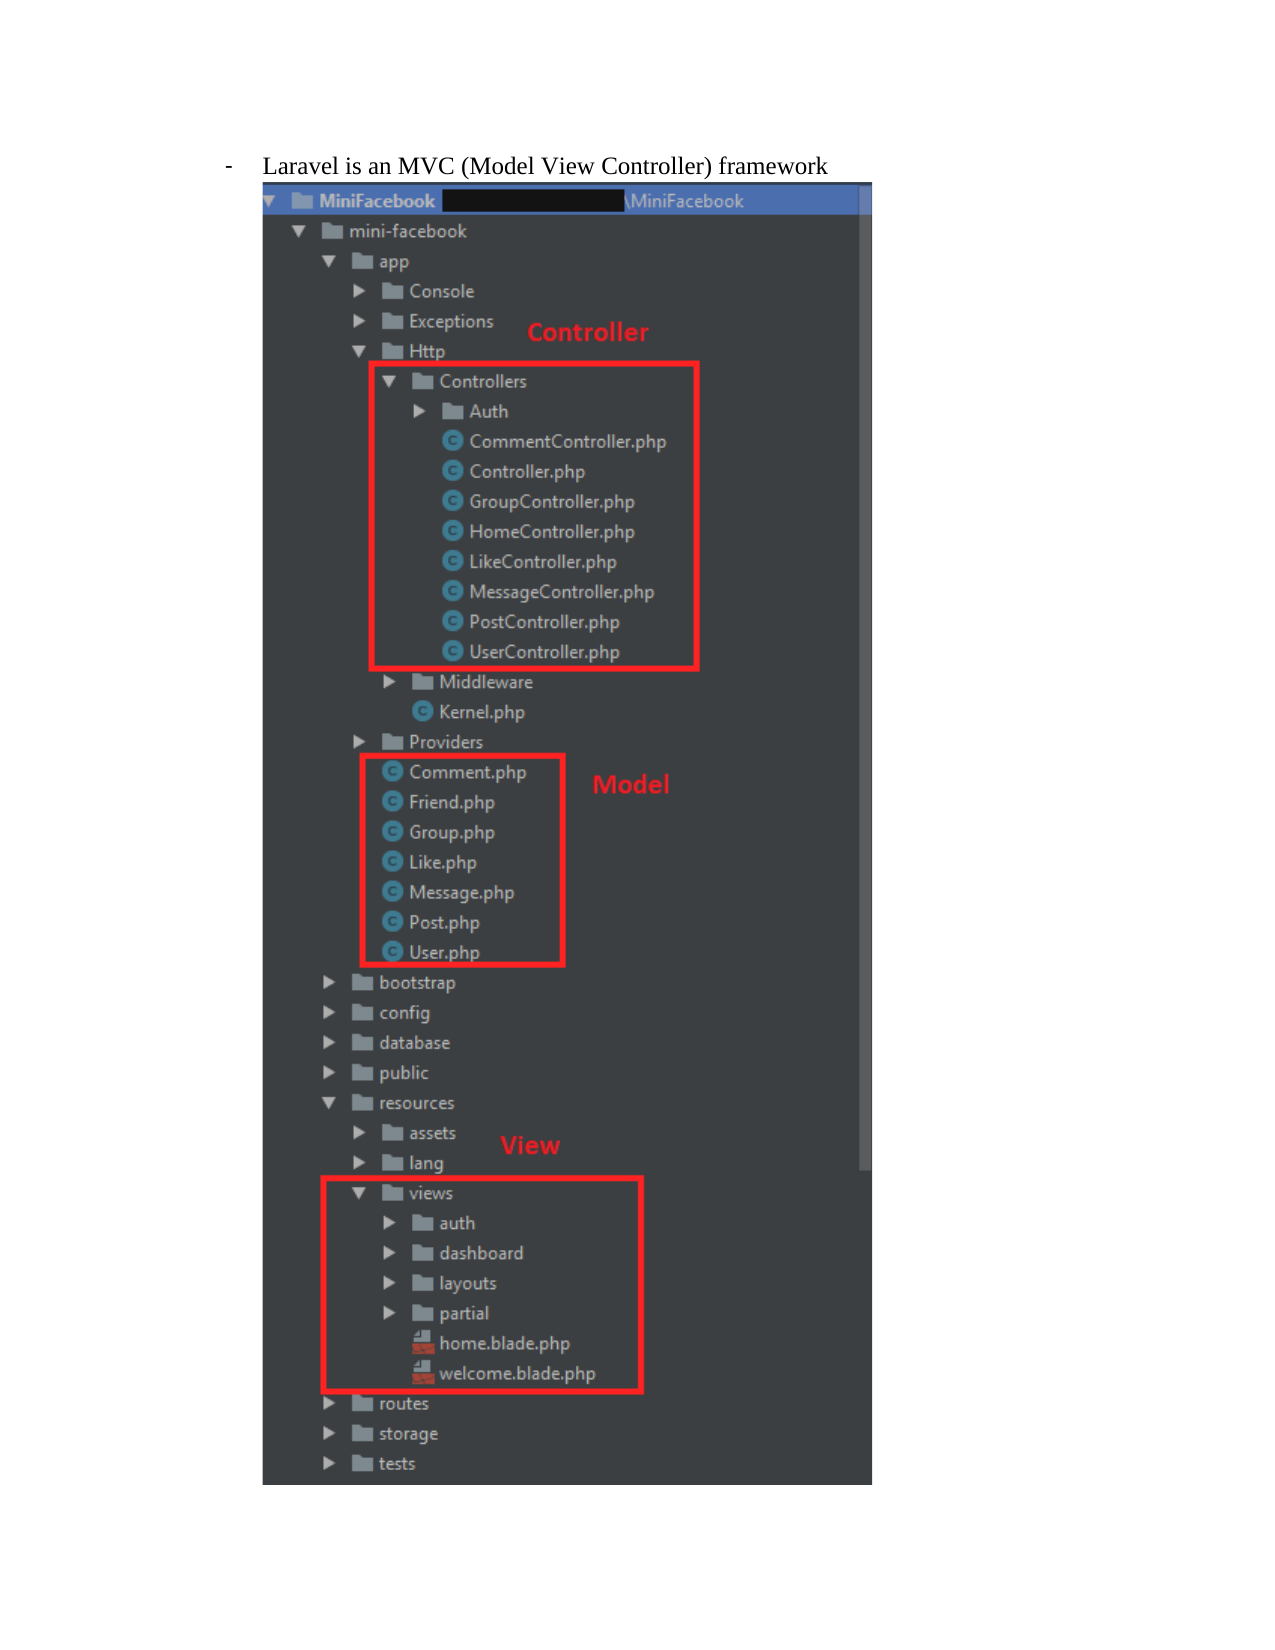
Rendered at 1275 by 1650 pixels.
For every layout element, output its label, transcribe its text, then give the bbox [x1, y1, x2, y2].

picture [262, 182, 873, 1485]
